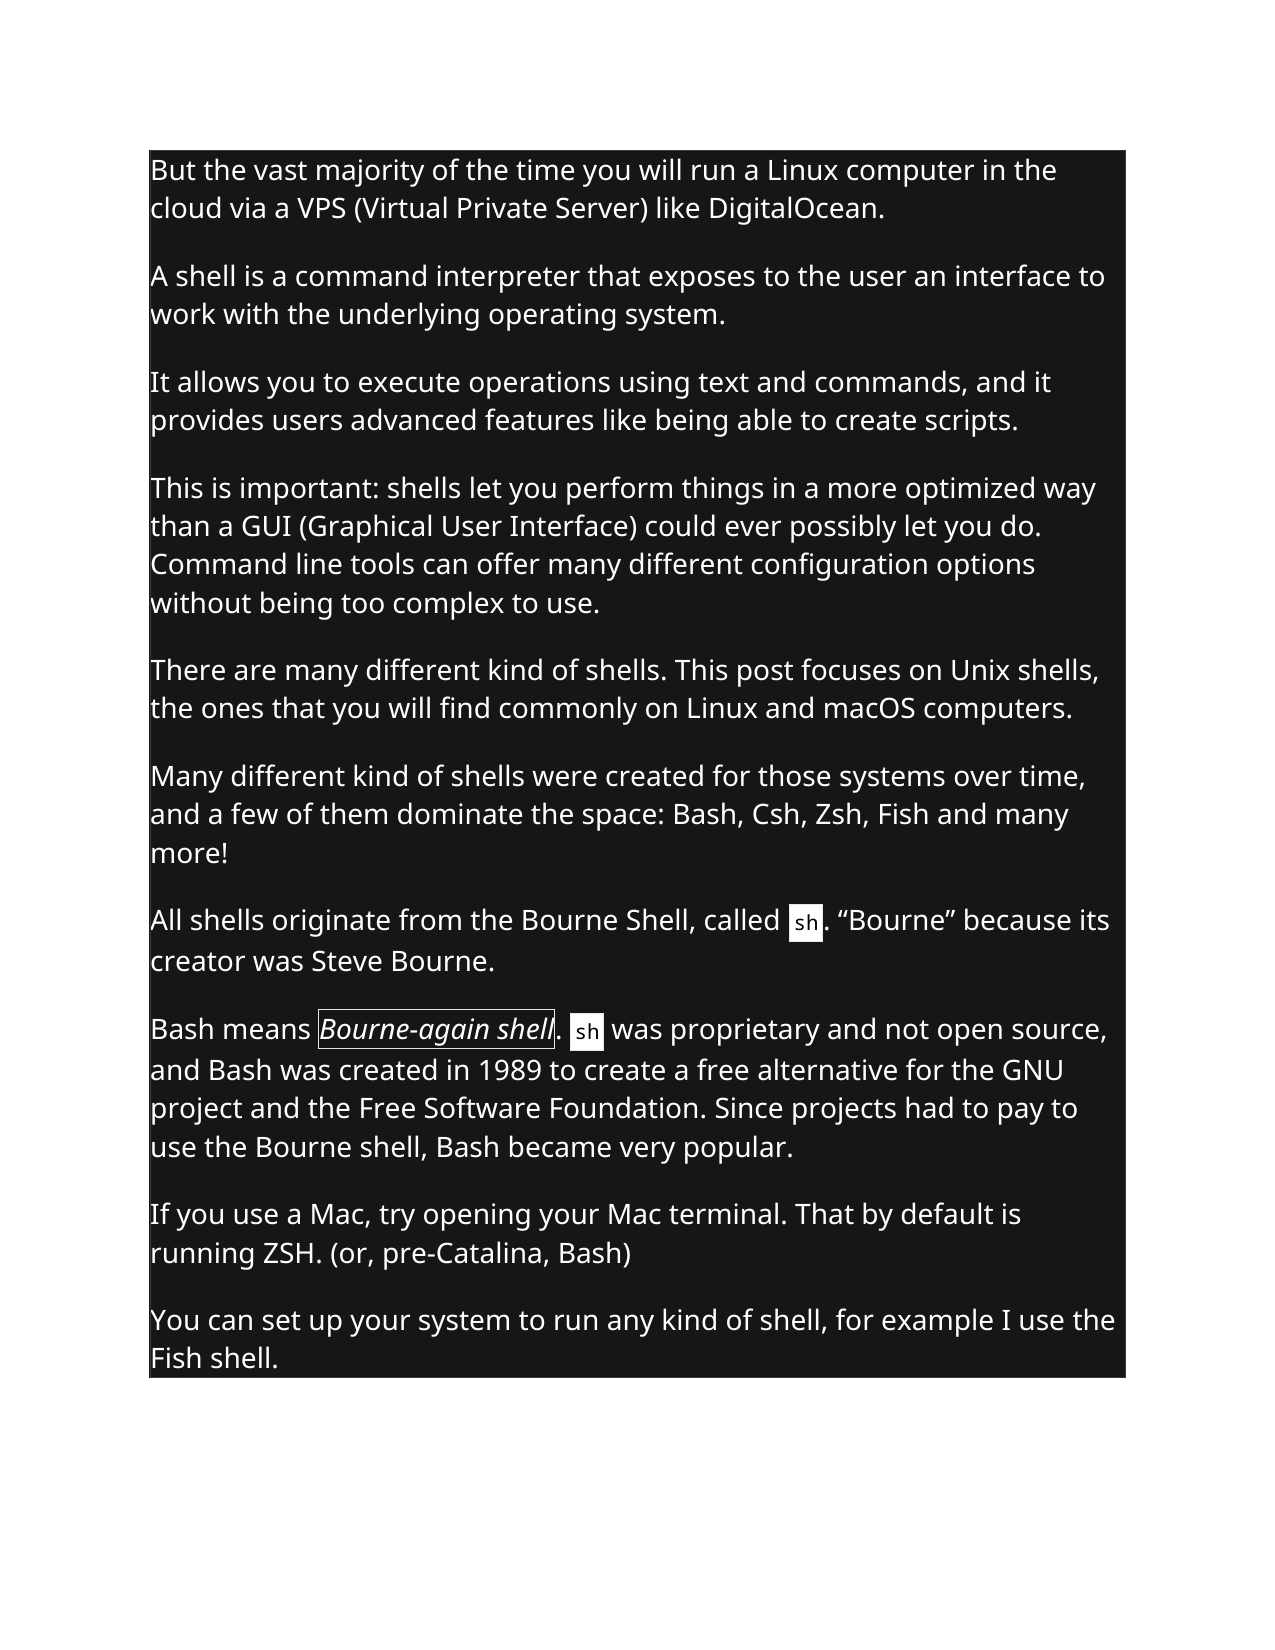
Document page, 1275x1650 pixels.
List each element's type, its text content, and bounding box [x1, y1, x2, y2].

text Bash means Bourne-again shell. sh was proprietary and not open source, and Bash was created in 1989 to create a free alternative for the GNU project and the Free Software Foundation. Since projects had to pay to use the Bourne shell, Bash became very popular. [151, 1008, 1125, 1165]
text It allows you to execute operations using text and commands, and it provides users advanced features like being able to create scripts. [151, 362, 1125, 439]
text But the vast majority of the time you will run a Linux computer in the cloud via a VPS (Virtual Private Server) like DigitalOcean. [151, 151, 1125, 227]
text You can set up your system to run any kind of shell, for example I use the Fish shell. [151, 1300, 1125, 1377]
text If you use a Mac, try opening your Mac terminal. That by default is running ZSH. (or, pre-Catalina, Bash) [151, 1194, 1125, 1271]
text All shells originate from the Bourne Shell, called sh. “Bourne” because its creator was Steve Bourne. [151, 900, 1125, 980]
text This is important: shells let you perform things in a more optimized way than a GUI (Graphical User Interface) could ever possibly let you do. Command line tools can offer many different configuration options without being too complex to use. [151, 467, 1125, 621]
text There are many different kind of shells. This post focuses on Unix shells, the ones that you will find commonly on Linux and macOS computers. [151, 650, 1125, 727]
text A shell is a command interpreter that exposes to the user an interface to work with the underlying operating system. [151, 256, 1125, 333]
text Many different kind of shells were created for those systems over time, and a few of them dominate the space: Bash, Csh, Zsh, Fish and many more! [151, 756, 1125, 871]
